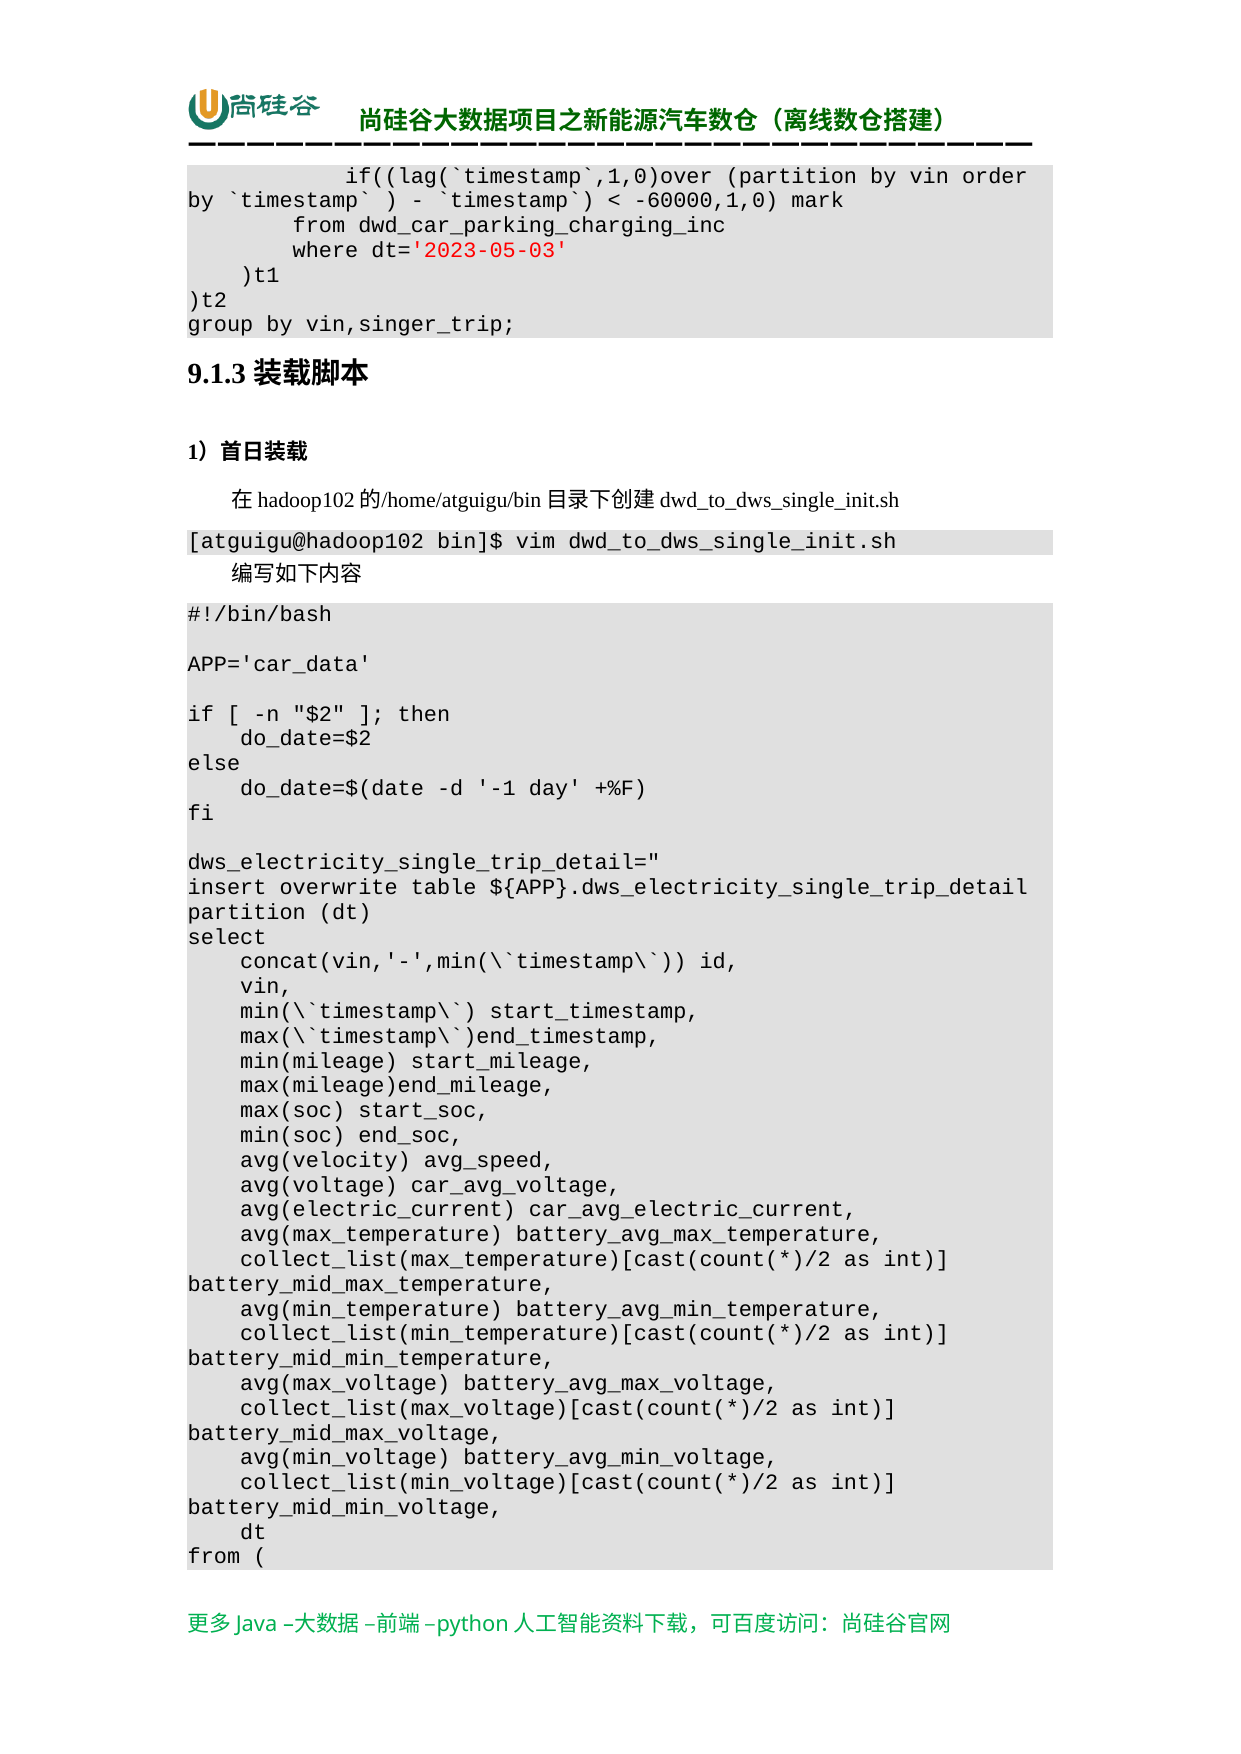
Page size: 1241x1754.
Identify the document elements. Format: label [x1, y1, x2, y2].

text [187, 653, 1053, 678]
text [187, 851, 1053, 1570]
picture [187, 88, 320, 130]
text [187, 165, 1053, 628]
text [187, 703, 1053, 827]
